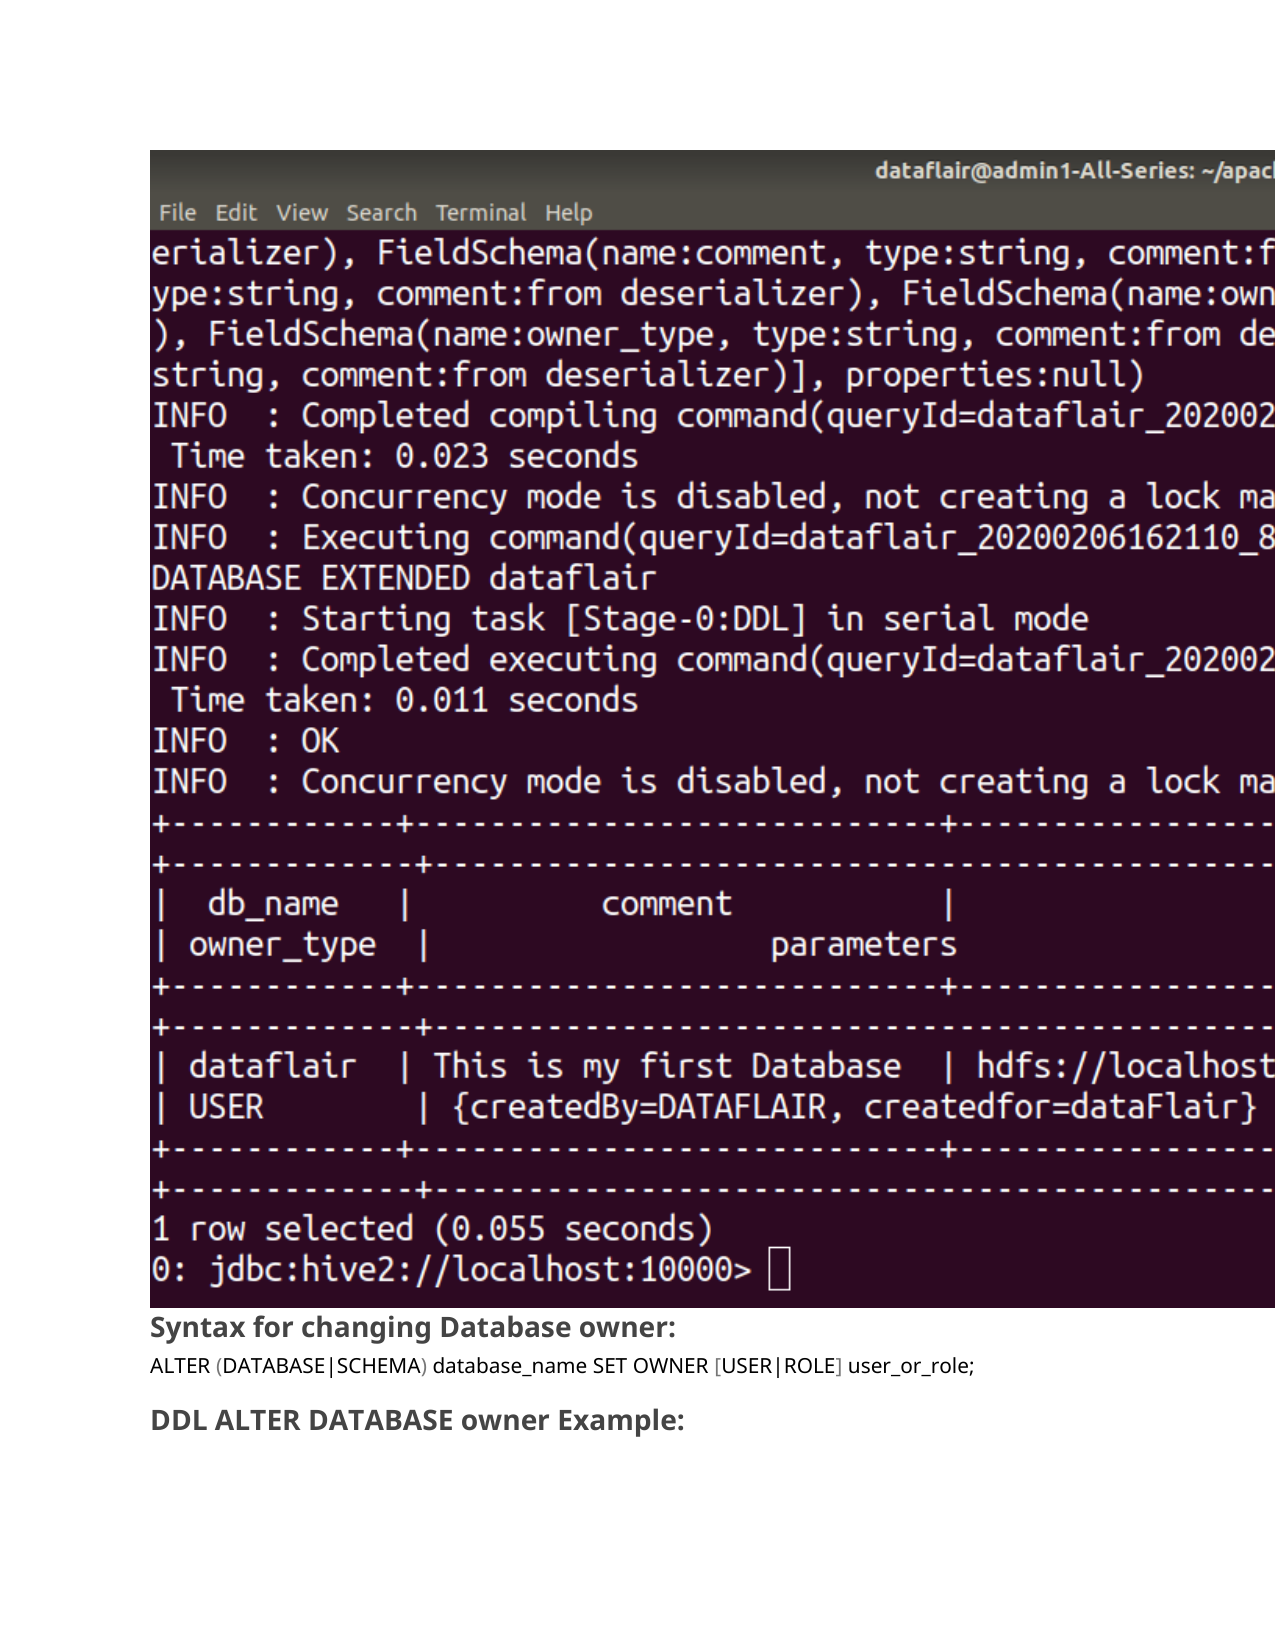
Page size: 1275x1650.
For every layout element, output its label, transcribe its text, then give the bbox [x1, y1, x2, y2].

picture [150, 150, 1275, 1308]
text Syntax for changing Database owner: [150, 1308, 1125, 1346]
text ALTER (DATABASE|SCHEMA) database_name SET OWNER [USER|ROLE] user_or_role; [150, 1346, 1125, 1380]
text DDL ALTER DATABASE owner Example: [150, 1401, 1125, 1439]
